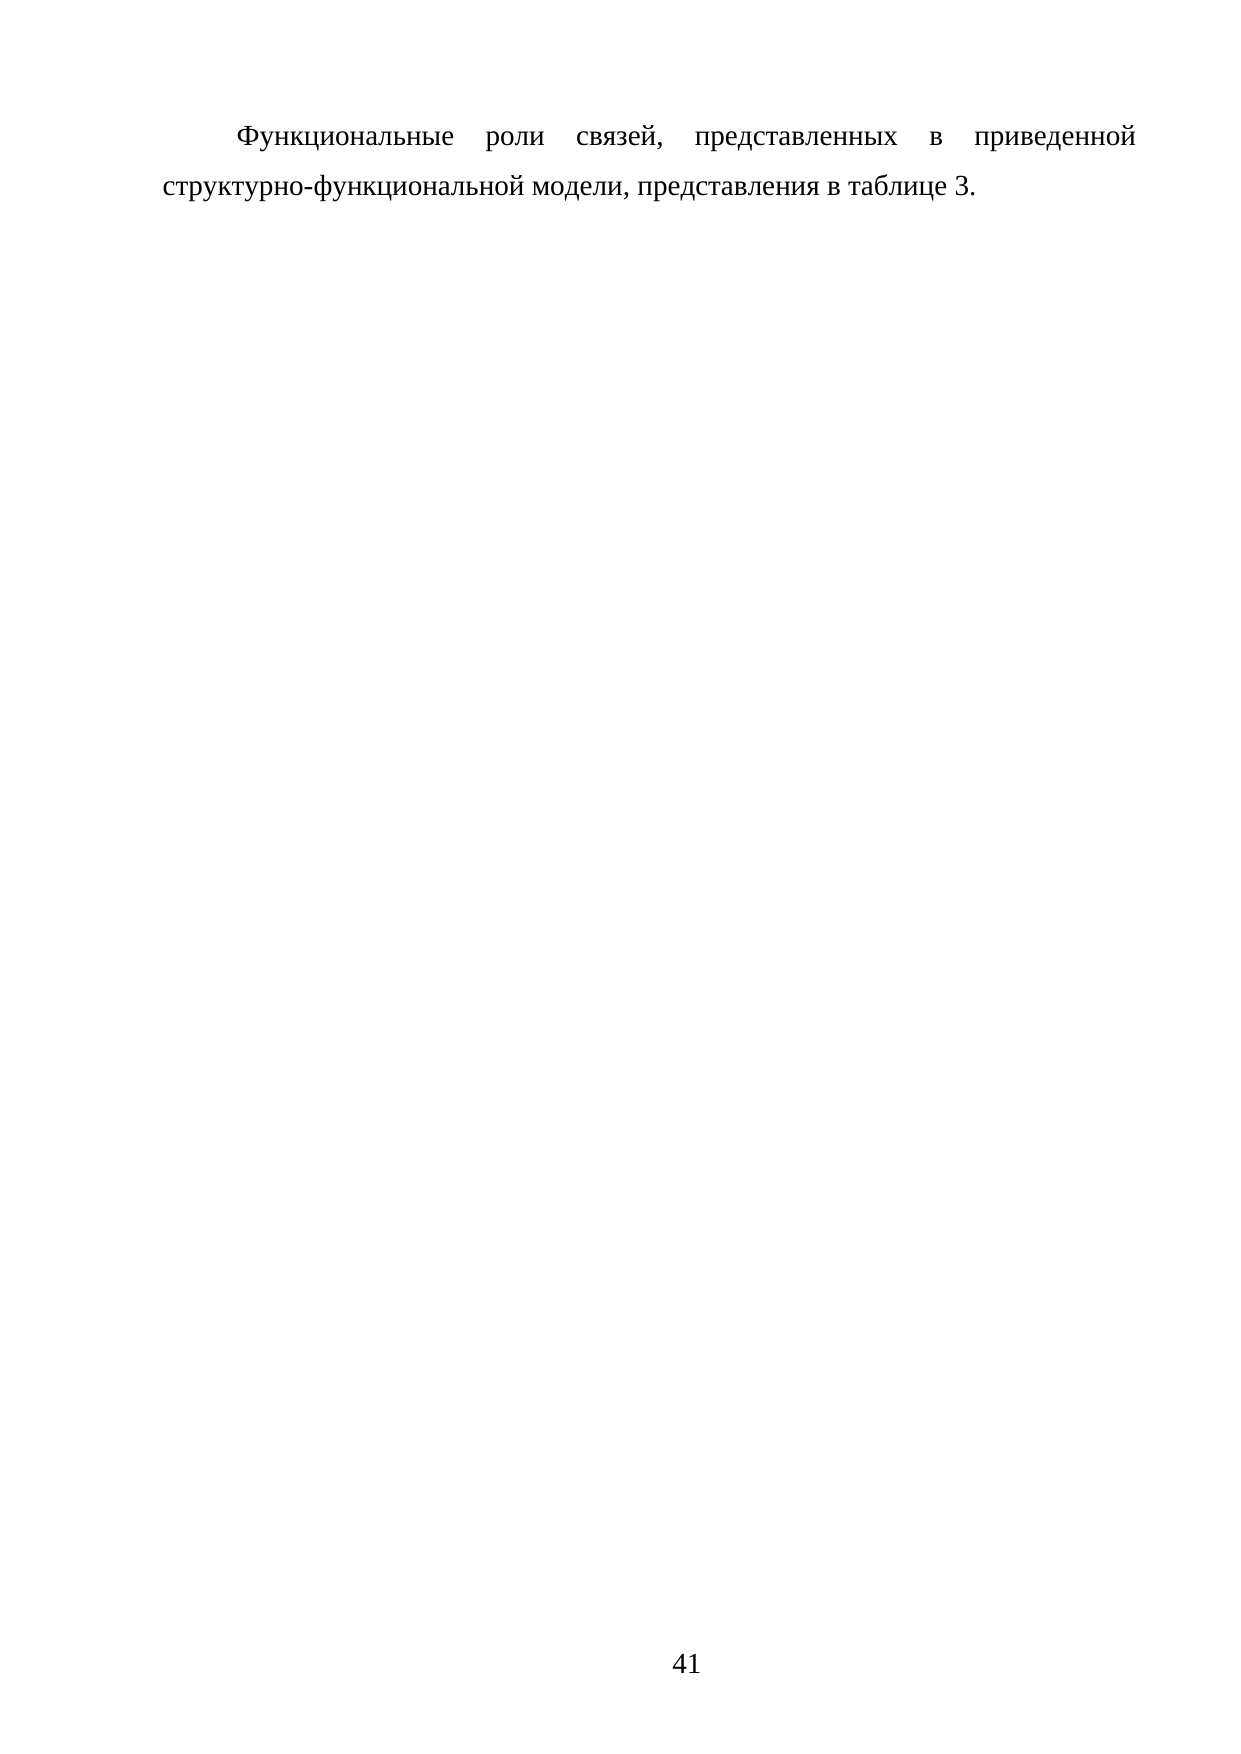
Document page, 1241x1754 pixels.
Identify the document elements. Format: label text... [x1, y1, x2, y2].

text Функциональные роли связей, представленных в приведенной структурно-функциональной модели, представления в таблице 3. [162, 118, 1137, 202]
